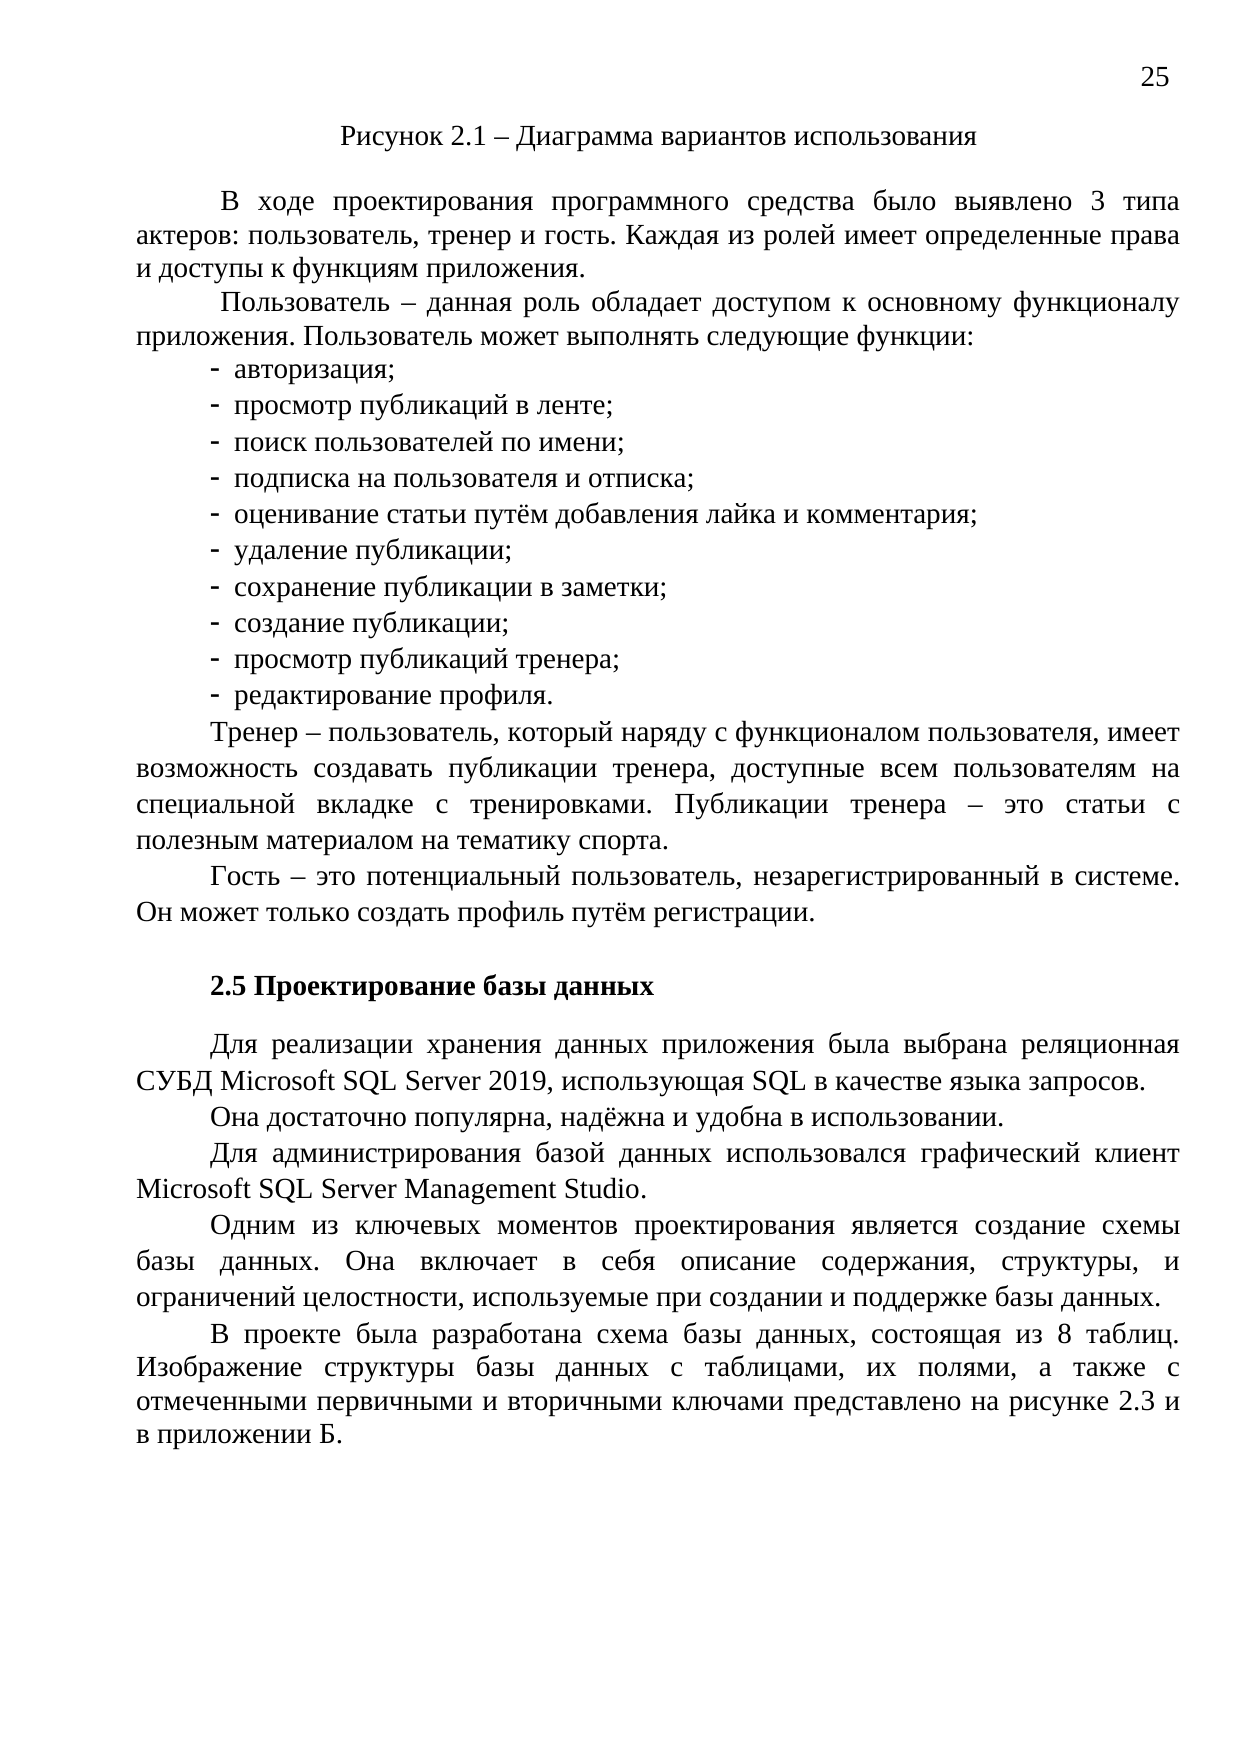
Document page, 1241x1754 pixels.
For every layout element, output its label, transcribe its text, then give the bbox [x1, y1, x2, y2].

text подписка на пользователя и отписка; [136, 460, 1181, 493]
text В проекте была разработана схема базы данных, состоящая из 8 таблиц. Изображение структуры базы данных с таблицами, их полями, а также с отмеченными первичными и вторичными ключами представлено на рисунке 2.3 и в приложении Б. [136, 1316, 1181, 1450]
text просмотр публикаций тренера; [136, 641, 1181, 675]
list Для администрирования базой данных использовался графический клиент Microsoft SQL Server Management Studio. [136, 1135, 1181, 1205]
list В ходе проектирования программного средства было выявлено 3 типа актеров: пользователь, тренер и гость. Каждая из ролей имеет определенные права и доступы к функциям приложения. [136, 183, 1181, 284]
text удаление публикации; [136, 532, 1181, 566]
text редактирование профиля. [136, 677, 1181, 711]
title Рисунок 2.1 – Диаграмма вариантов использования [136, 118, 1181, 152]
text Она достаточно популярна, надёжна и удобна в использовании. [136, 1099, 1181, 1132]
text 2.5 Проектирование базы данных [136, 968, 1181, 1002]
text создание публикации; [136, 605, 1181, 638]
text оценивание статьи путём добавления лайка и комментария; [136, 496, 1181, 530]
list Одним из ключевых моментов проектирования является создание схемы базы данных. Она включает в себя описание содержания, структуры, и ограничений целостности, используемые при создании и поддержке базы данных. [136, 1207, 1181, 1313]
text сохранение публикации в заметки; [136, 569, 1181, 602]
text Для реализации хранения данных приложения была выбрана реляционная СУБД Microsoft SQL Server 2019, использующая SQL в качестве языка запросов. [136, 1027, 1181, 1096]
text просмотр публикаций в ленте; [136, 387, 1181, 421]
text авторизация; [136, 351, 1181, 385]
list Тренер – пользователь, который наряду с функционалом пользователя, имеет возможность создавать публикации тренера, доступные всем пользователям на специальной вкладке с тренировками. Публикации тренера – это статьи с полезным материалом на тематику спорта. [136, 714, 1181, 856]
list Пользователь – данная роль обладает доступом к основному функционалу приложения. Пользователь может выполнять следующие функции: [136, 284, 1181, 351]
list Гость – это потенциальный пользователь, незарегистрированный в системе. Он может только создать профиль путём регистрации. [136, 858, 1181, 928]
text поиск пользователей по имени; [136, 424, 1181, 457]
